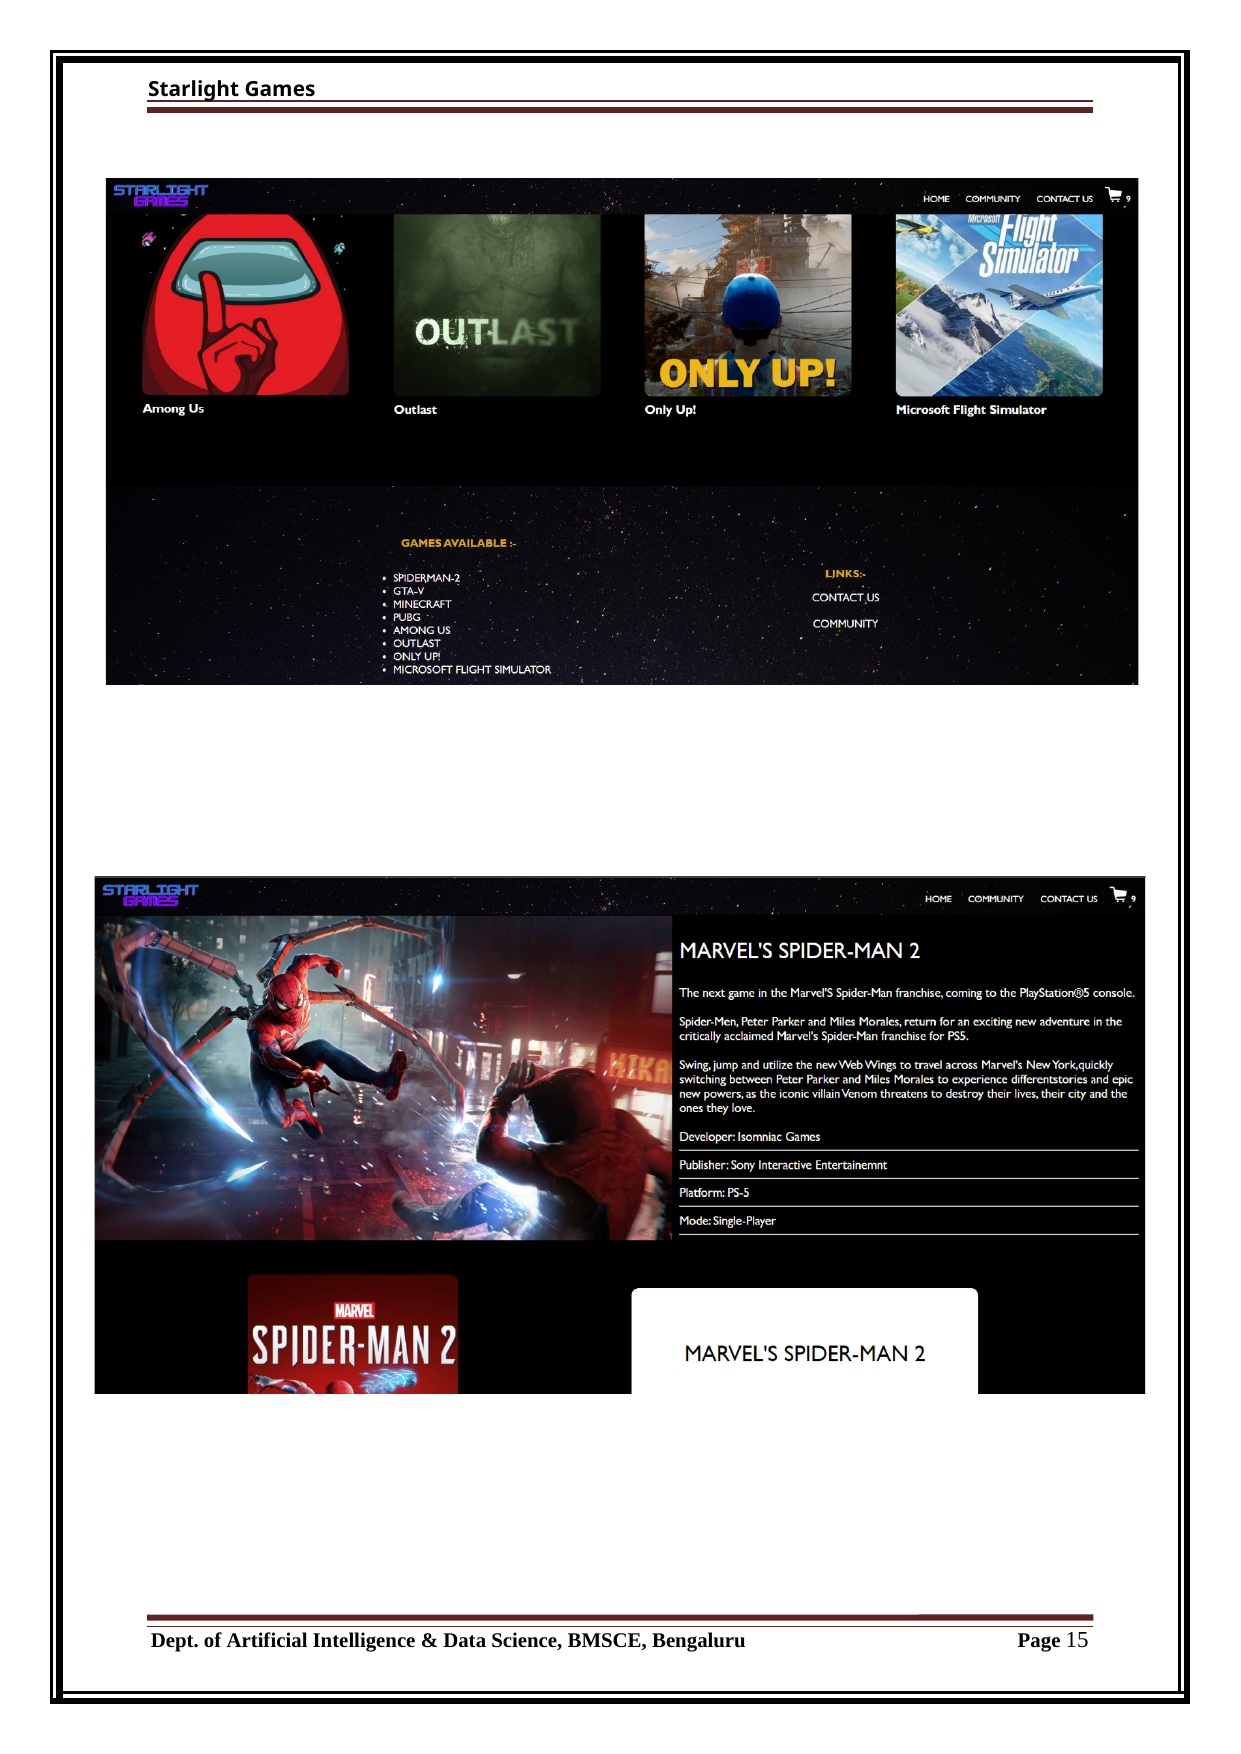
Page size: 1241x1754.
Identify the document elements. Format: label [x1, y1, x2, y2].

picture [105, 178, 1139, 685]
picture [94, 876, 1146, 1394]
